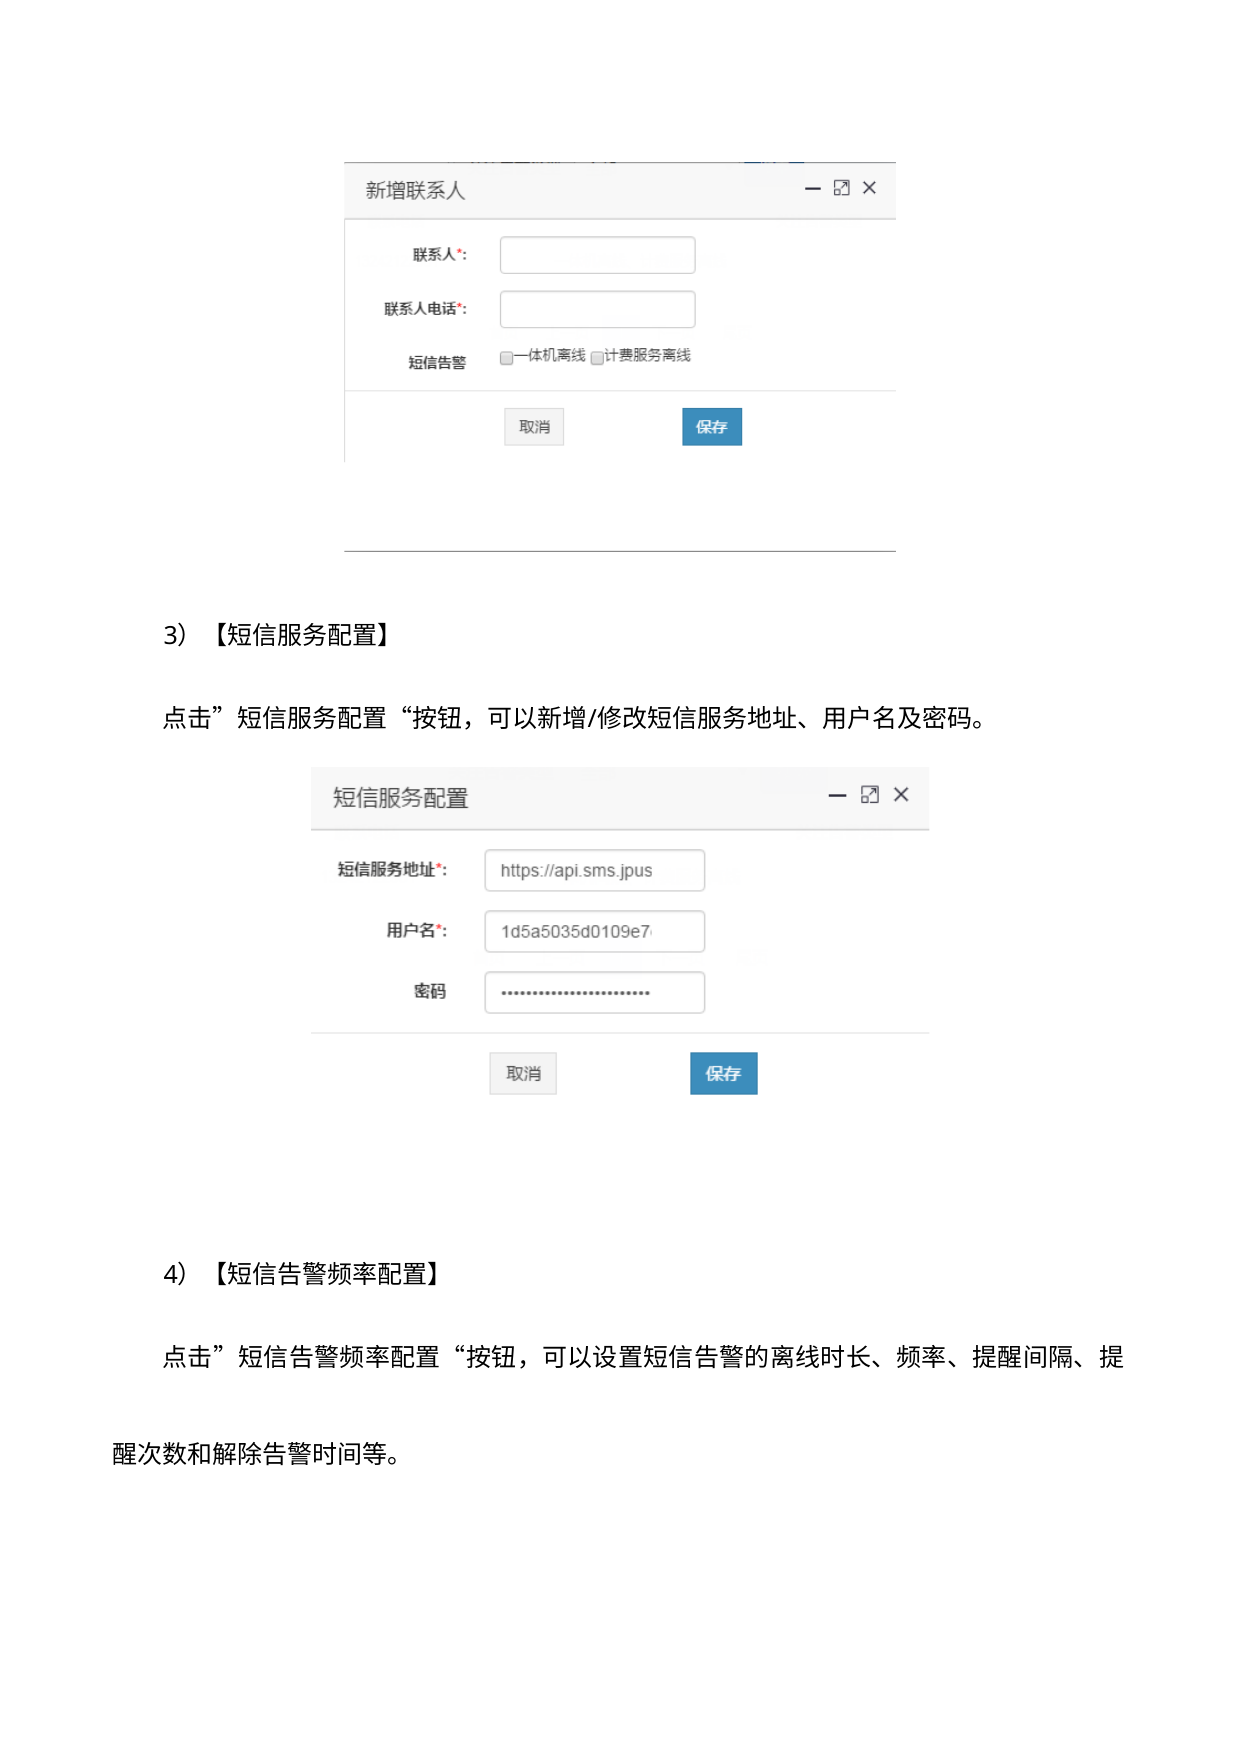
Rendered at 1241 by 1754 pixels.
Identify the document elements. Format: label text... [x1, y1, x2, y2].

picture [344, 162, 896, 552]
list 3）【短信服务配置】 [157, 601, 1128, 666]
list 4）【短信告警频率配置】 [157, 1240, 1128, 1305]
list 点击”短信服务配置“按钮，可以新增/修改短信服务地址、用户名及密码。 [112, 684, 1128, 749]
list 点击”短信告警频率配置“按钮，可以设置短信告警的离线时长、频率、提醒间隔、提醒次数和解除告警时间等。 [112, 1323, 1128, 1485]
picture [311, 767, 930, 1202]
